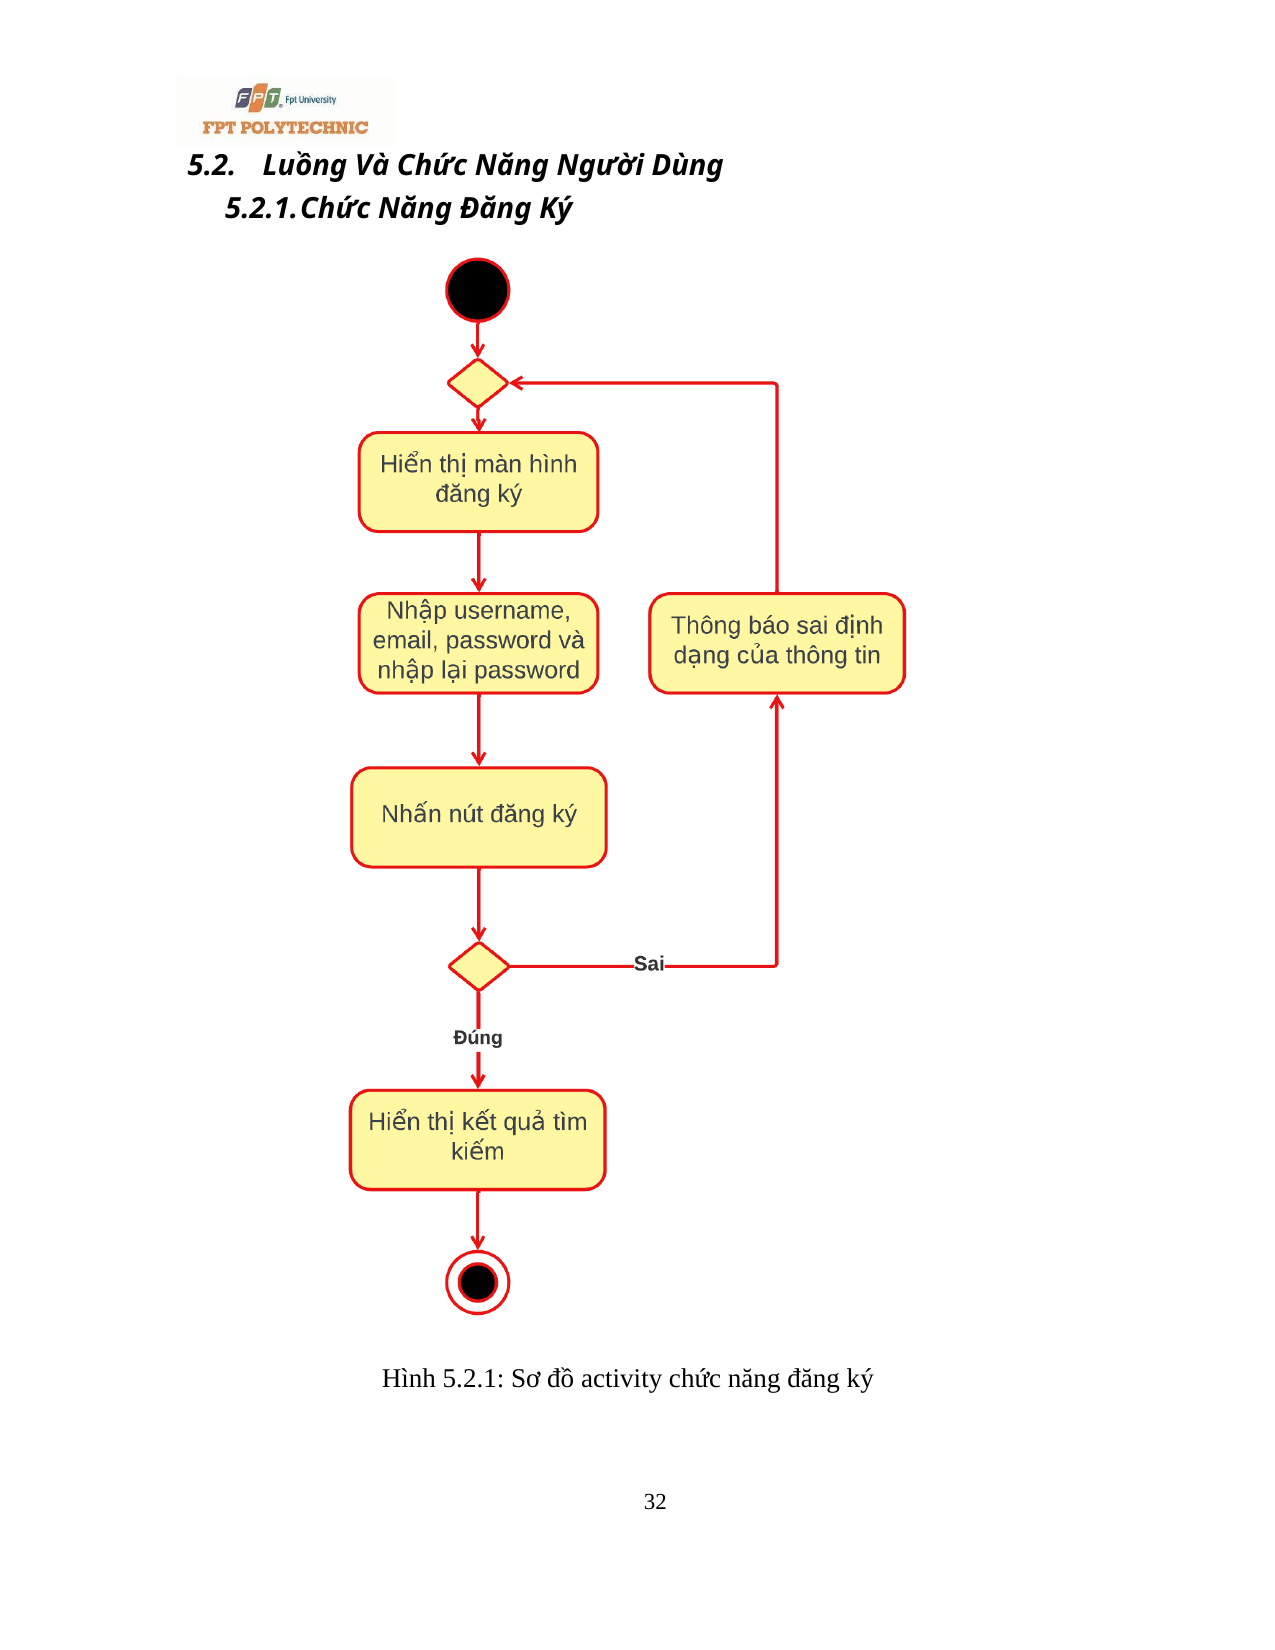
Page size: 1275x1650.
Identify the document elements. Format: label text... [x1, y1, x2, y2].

picture [327, 234, 929, 1338]
subtitle Luồng Và Chức Năng Người Dùng [187, 144, 1198, 183]
subtitle Chức Năng Đăng Ký [225, 188, 1198, 227]
picture [177, 75, 395, 146]
